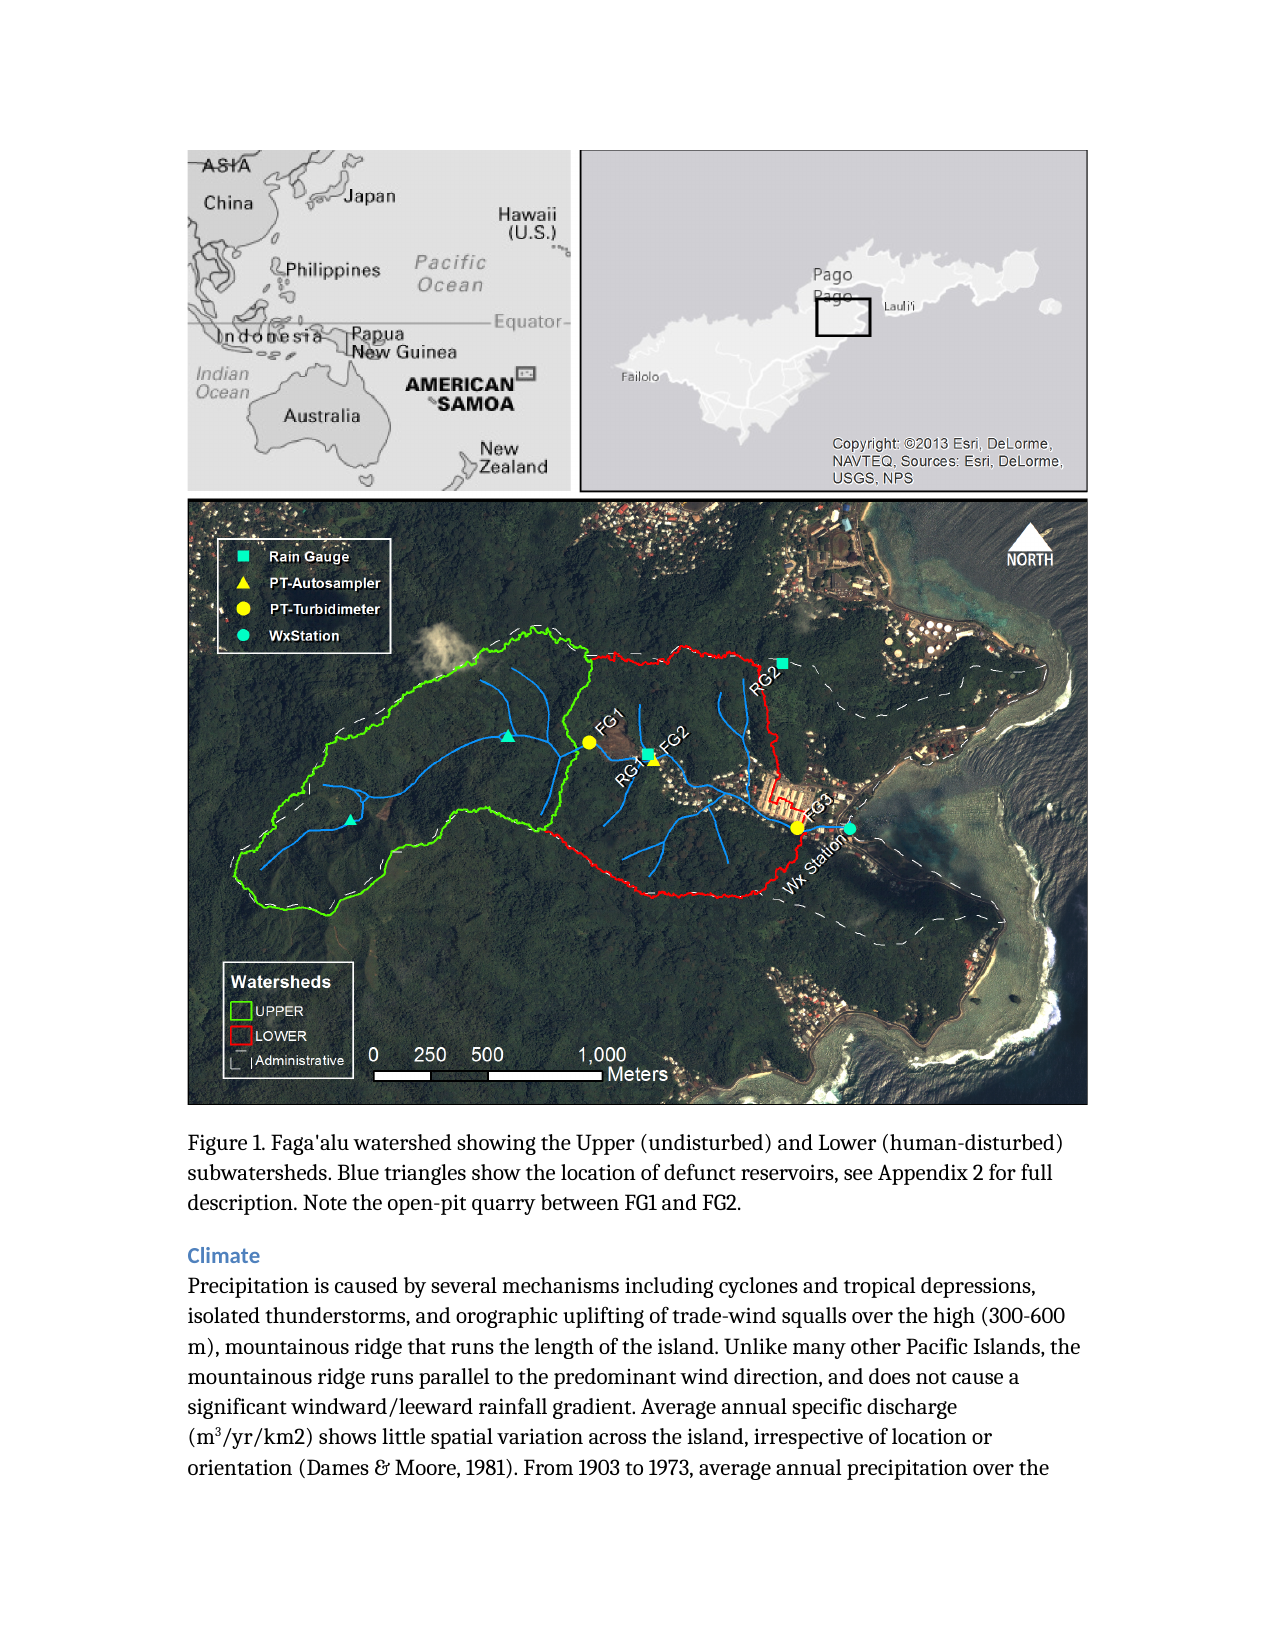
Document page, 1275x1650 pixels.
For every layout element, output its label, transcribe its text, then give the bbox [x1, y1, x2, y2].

subtitle Climate [187, 1241, 1087, 1269]
text Figure 1. Faga'alu watershed showing the Upper (undisturbed) and Lower (human-disturbed) subwatersheds. Blue triangles show the location of defunct reservoirs, see Appendix 2 for full description. Note the open-pit quarry between FG1 and FG2. [187, 1129, 1087, 1216]
picture [187, 150, 1088, 1105]
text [187, 1273, 1087, 1481]
